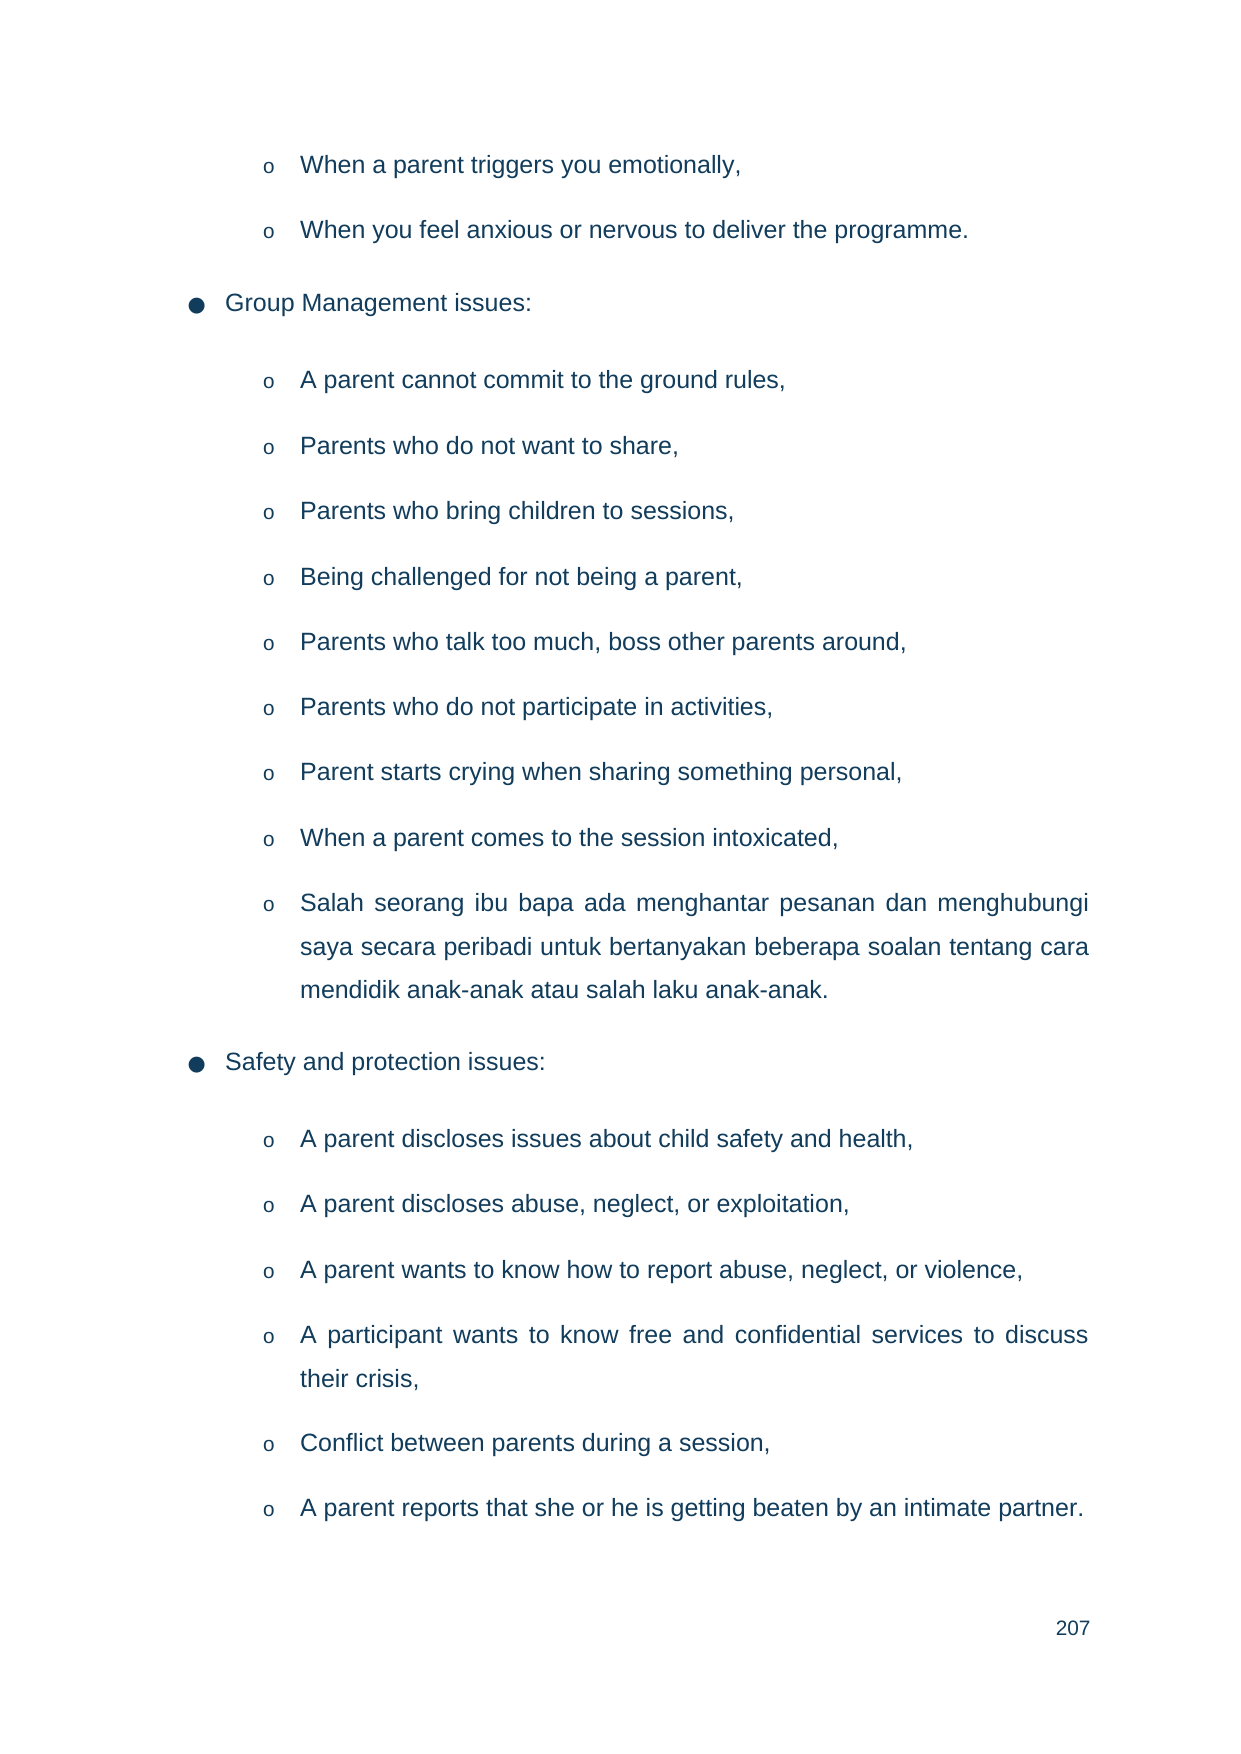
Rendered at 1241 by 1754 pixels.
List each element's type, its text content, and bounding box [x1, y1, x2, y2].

list Parents who talk too much, boss other parents around, [262, 627, 1090, 656]
list A participant wants to know free and confidential services to discuss their crisis, [262, 1320, 1090, 1393]
list Group Management issues: [187, 281, 1090, 323]
list When you feel anxious or nervous to deliver the programme. [262, 215, 1090, 245]
list When a parent triggers you emotionally, [262, 150, 1090, 180]
list Parent starts crying when sharing something personal, [262, 757, 1090, 787]
list Safety and protection issues: [187, 1039, 1090, 1082]
list A parent wants to know how to report abuse, neglect, or violence, [262, 1255, 1090, 1284]
list A parent discloses abuse, neglect, or exploitation, [262, 1189, 1090, 1219]
list A parent reports that she or he is getting beaten by an intimate partner. [262, 1493, 1090, 1523]
list Parents who bring children to sessions, [262, 496, 1090, 526]
list A parent cannot commit to the ground rules, [262, 366, 1090, 395]
list Parents who do not want to share, [262, 431, 1090, 461]
list A parent discloses issues about child safety and health, [262, 1124, 1090, 1154]
list Conflict between parents during a session, [262, 1428, 1090, 1458]
list When a parent comes to the session intoxicated, [262, 823, 1090, 852]
list Being challenged for not being a parent, [262, 561, 1090, 591]
list Parents who do not participate in activities, [262, 692, 1090, 722]
list Salah seorang ibu bapa ada menghantar pesanan dan menghubungi saya secara peribadi untuk bertanyakan beberapa soalan tentang cara mendidik anak-anak atau salah laku anak-anak. [262, 888, 1090, 1004]
